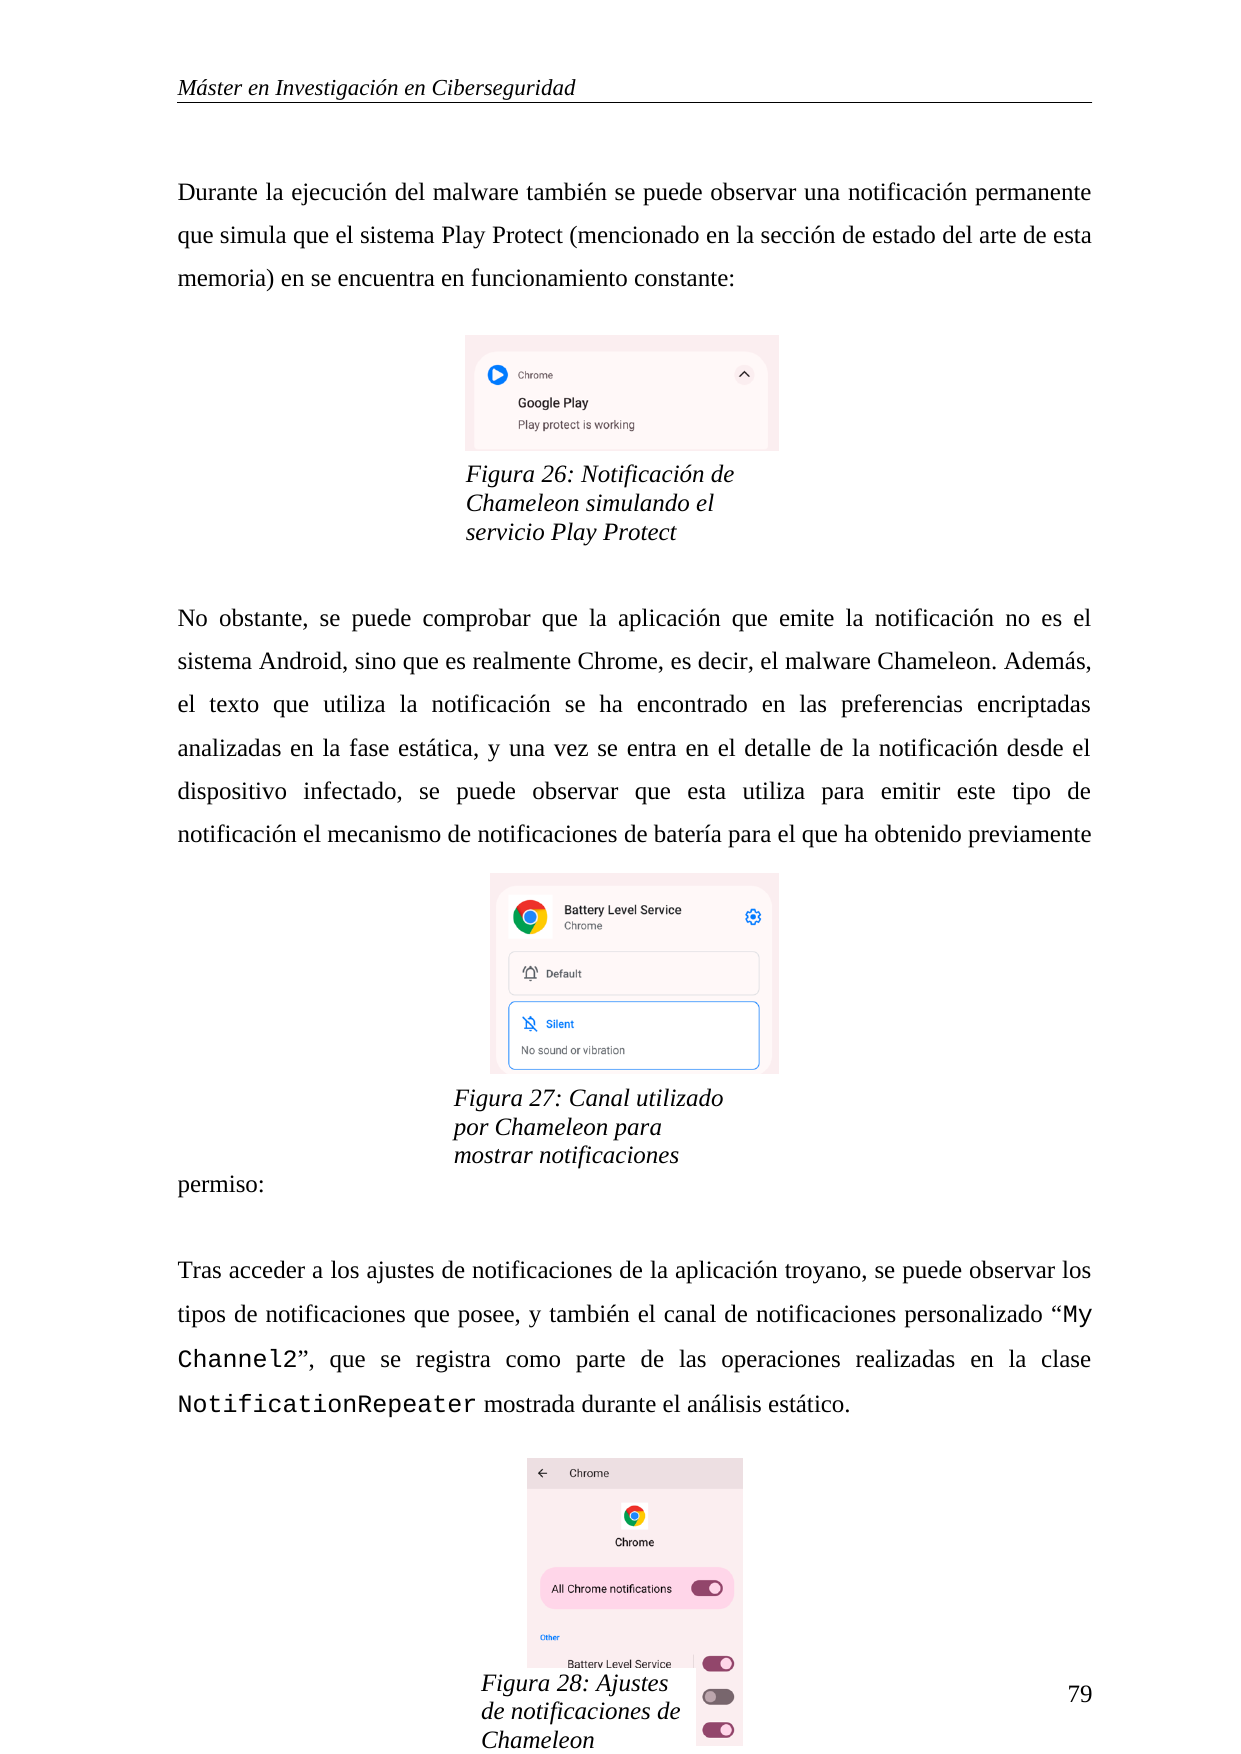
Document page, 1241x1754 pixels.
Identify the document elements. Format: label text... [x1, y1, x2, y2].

text No obstante, se puede comprobar que la aplicación que emite la notificación no es el sistema Android, sino que es realmente Chrome, es decir, el malware Chameleon. Además, el texto que utiliza la notificación se ha encontrado en las preferencias encriptadas analizadas en la fase estática, y una vez se entra en el detalle de la notificación desde el dispositivo infectado, se puede observar que esta utiliza para emitir este tipo de notificación el mecanismo de notificaciones de batería para el que ha obtenido previamente permiso: [177, 603, 1092, 1198]
picture [527, 1458, 743, 1746]
picture [490, 873, 779, 1074]
text Tras activar los permisos solicitados por parte de la aplicación, se puede utilizar como una aplicación estándar en el caso de que sea visible. Si se ejecuta la aplicación estando conectado a internet, se podrá ver una interfaz estándar web del buscador Google, con la disposición mencionada previamente. En caso contrario de no contar con conexión, la aplicación muestra la interfaz de advertencia de fallo de internet identificada y analizada durante la fase estática:Durante la ejecución del malware también se puede observar una notificación permanente que simula que el sistema Play Protect (mencionado en la sección de estado del arte de esta memoria) en se encuentra en funcionamiento constante: [177, 177, 1092, 292]
picture [465, 335, 779, 451]
text Tras acceder a los ajustes de notificaciones de la aplicación troyano, se puede observar los tipos de notificaciones que posee, y también el canal de notificaciones personalizado “My Channel2”, que se registra como parte de las operaciones realizadas en la clase NotificationRepeater mostrada durante el análisis estático. [177, 1256, 1092, 1420]
